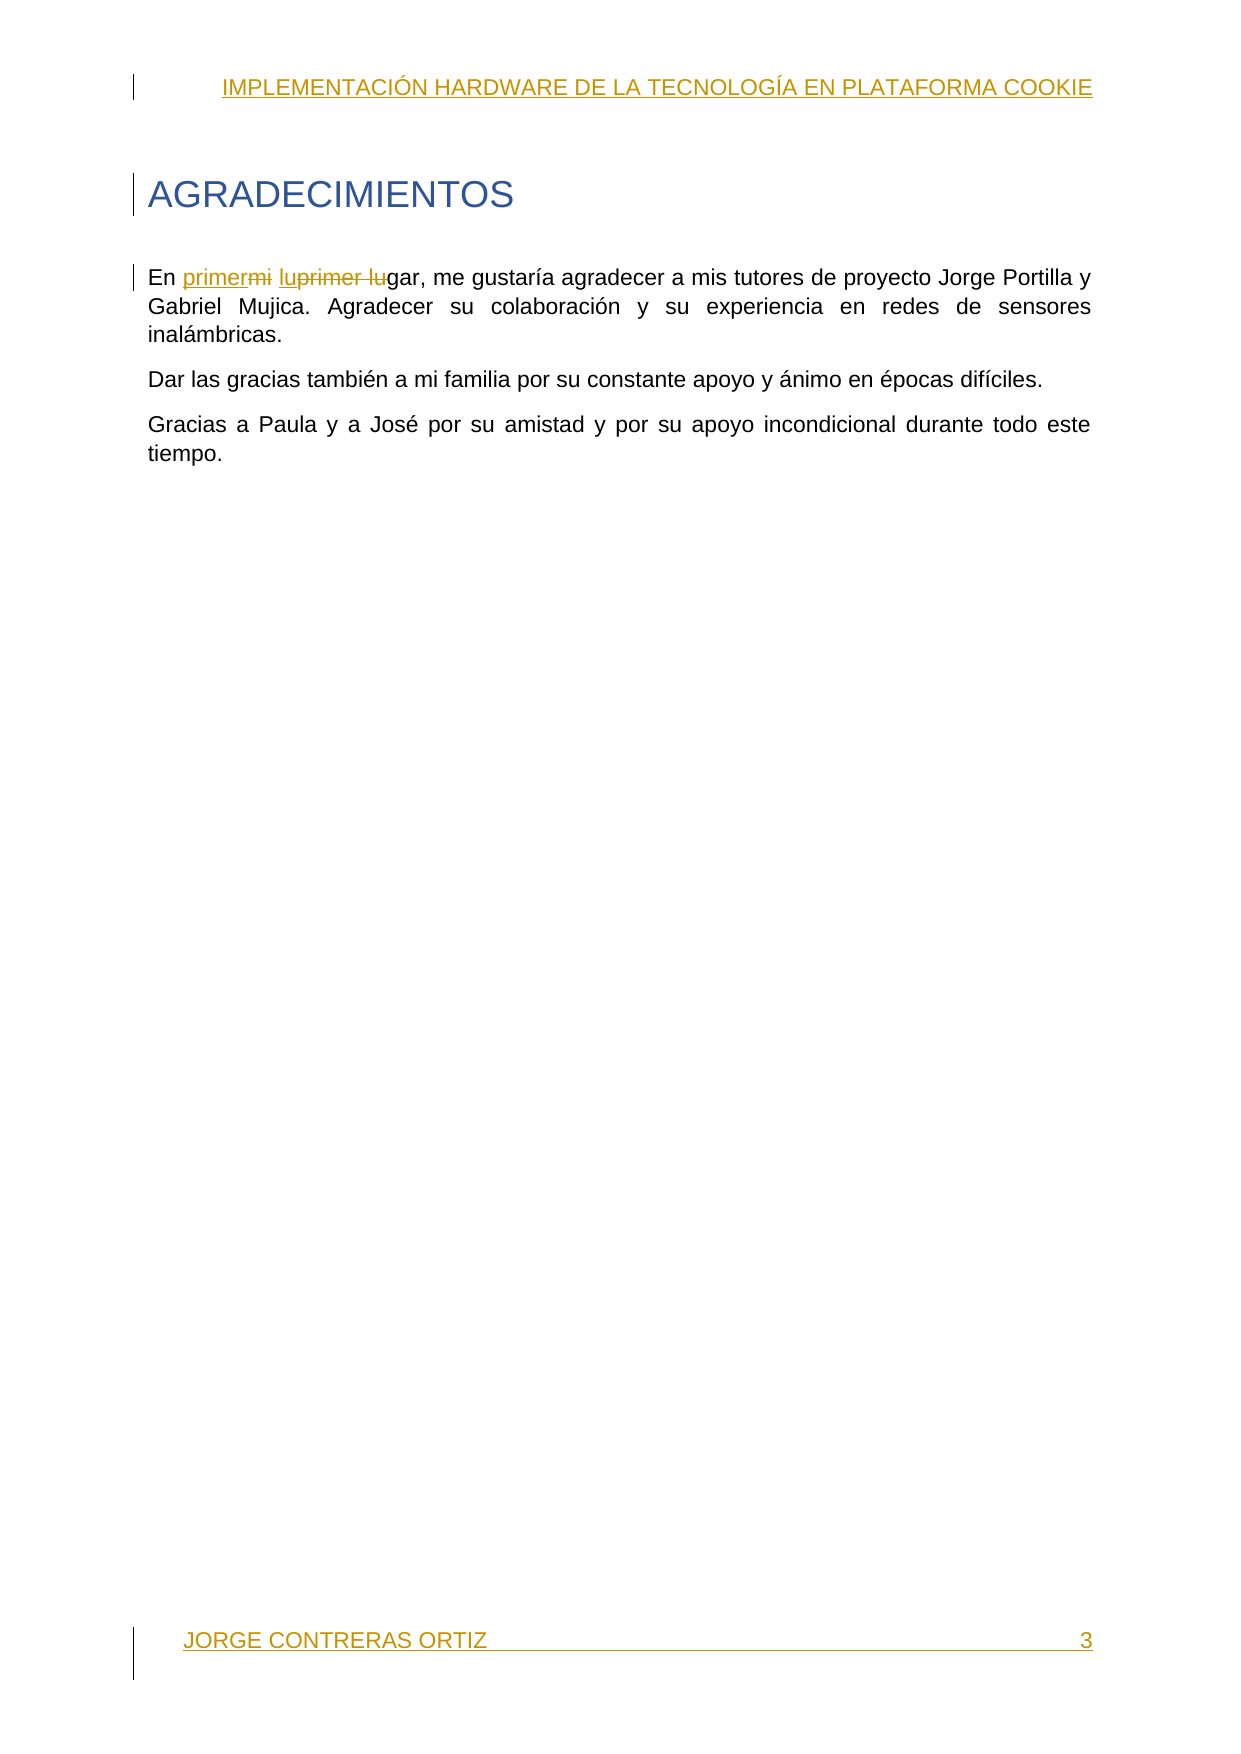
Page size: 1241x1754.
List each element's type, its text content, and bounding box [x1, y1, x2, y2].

text Dar las gracias también a mi familia por su constante apoyo y ánimo en épocas difíciles. [148, 366, 1092, 393]
text Gracias a Paula y a José por su amistad y por su apoyo incondicional durante todo este tiempo. [148, 411, 1092, 466]
subtitle AGRADECIMIENTOS [148, 173, 1092, 216]
text En gar, me gustaría agradecer a mis tutores de proyecto Jorge Portilla y Gabriel Mujica. Agradecer su colaboración y su experiencia en redes de sensores inalámbricas. [148, 264, 1092, 348]
